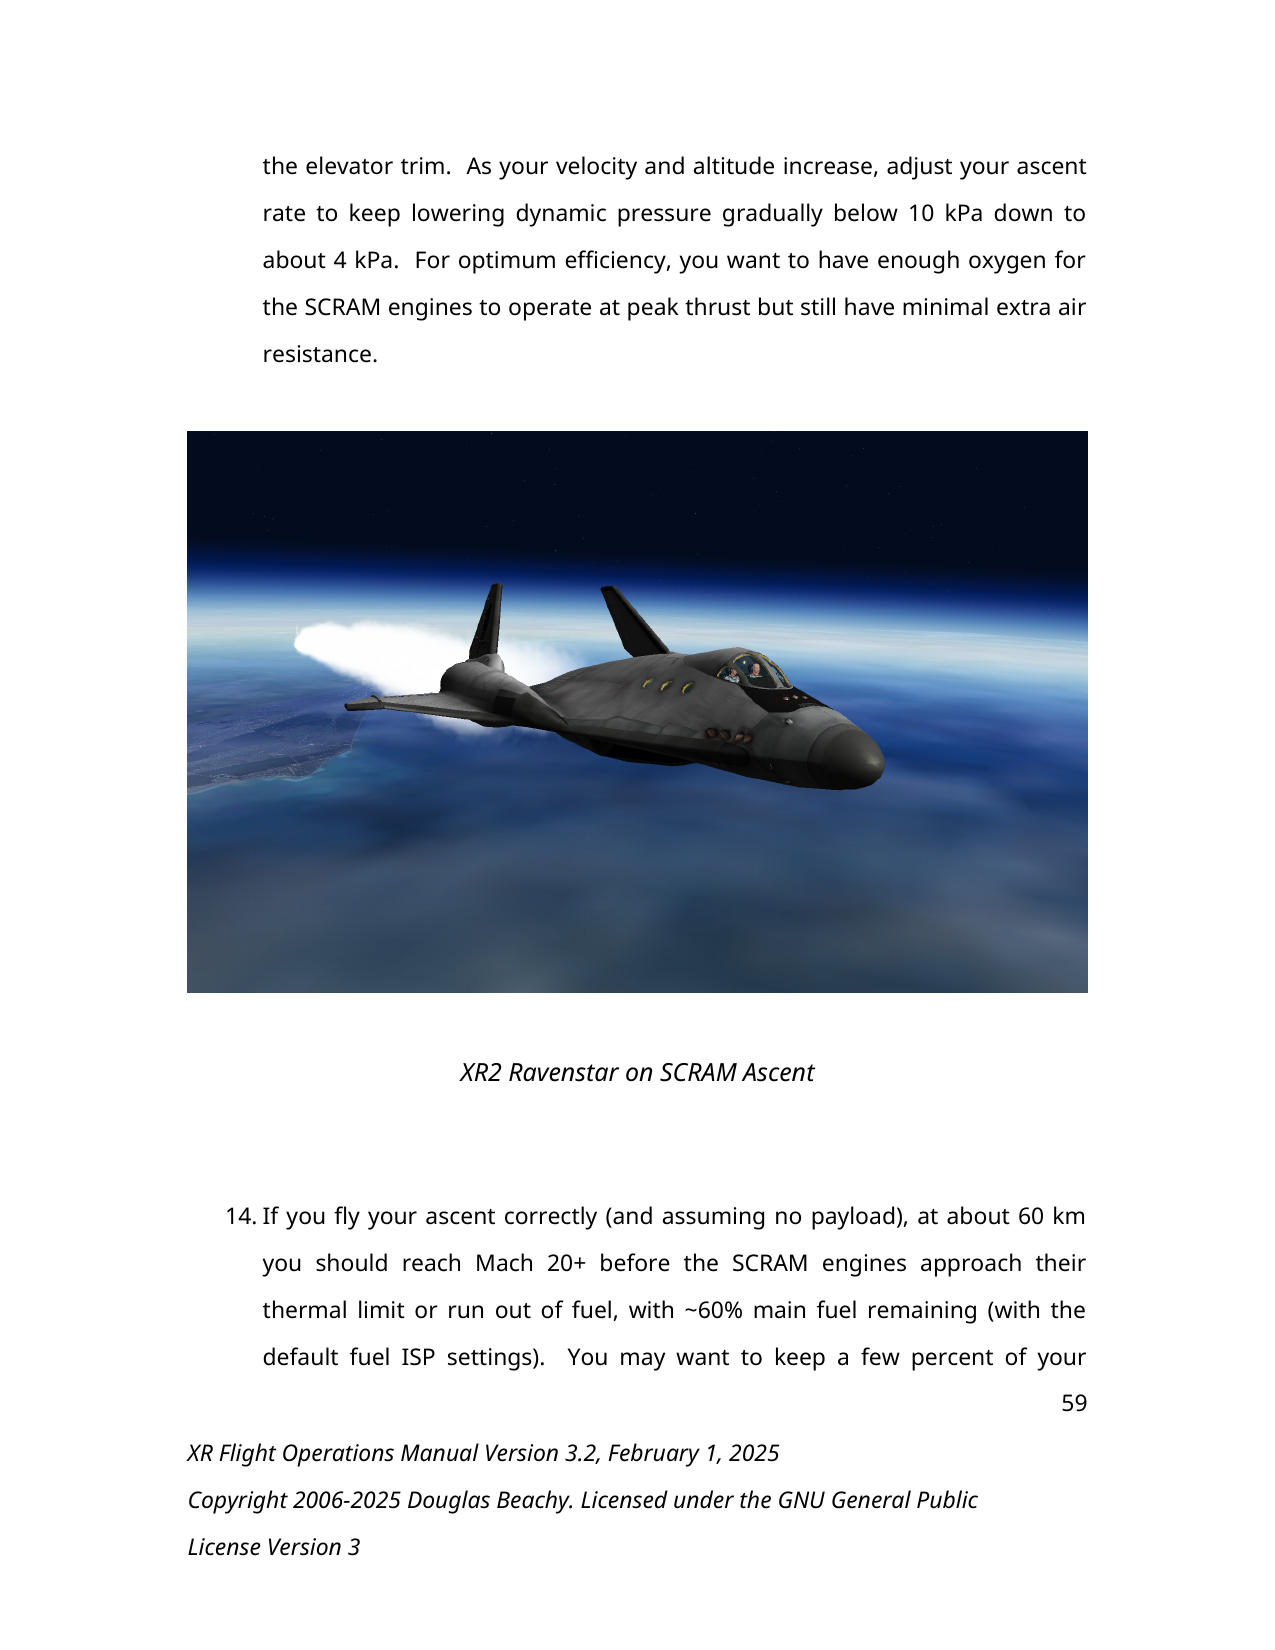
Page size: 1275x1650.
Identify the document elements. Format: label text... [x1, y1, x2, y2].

picture [187, 431, 1088, 993]
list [225, 150, 1087, 369]
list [225, 1200, 1087, 1372]
text XR2 Ravenstar on SCRAM Ascent [187, 1055, 1087, 1089]
